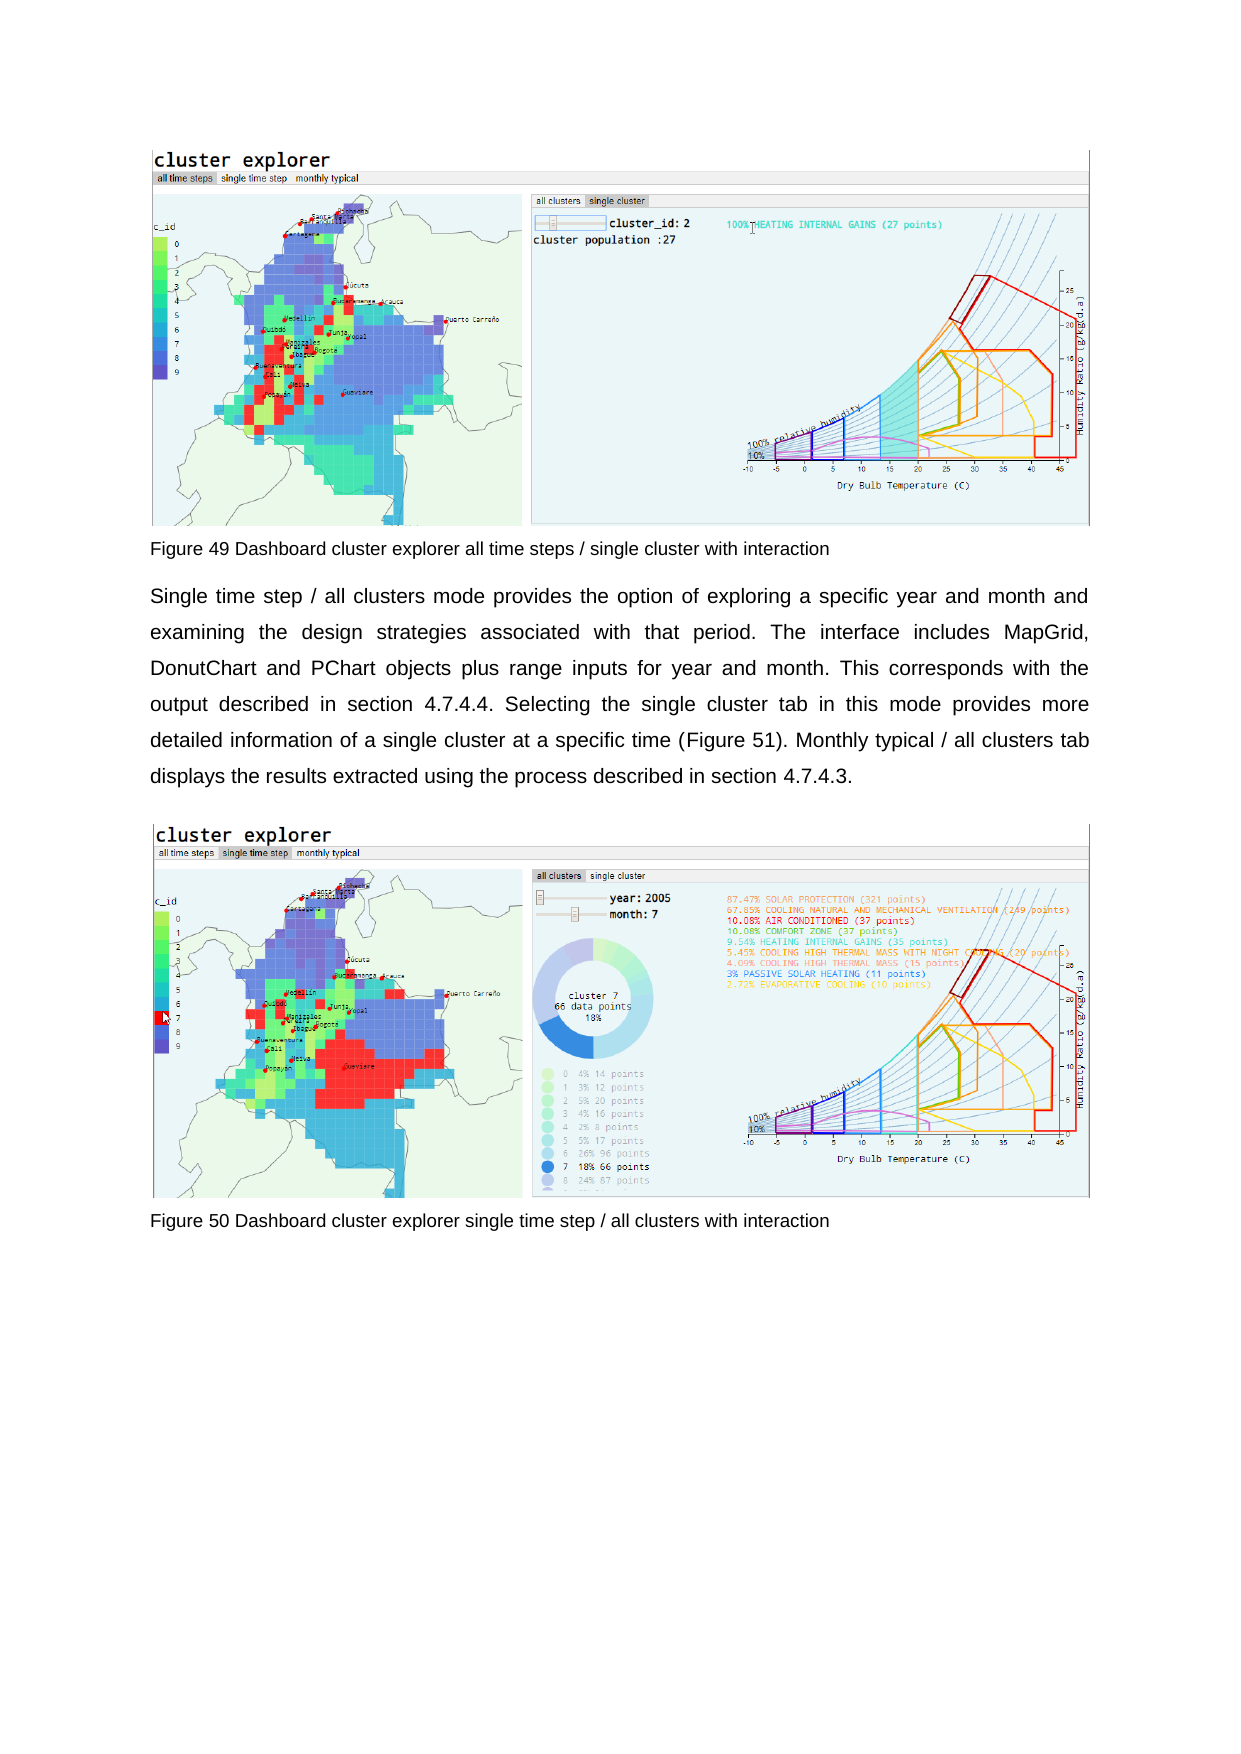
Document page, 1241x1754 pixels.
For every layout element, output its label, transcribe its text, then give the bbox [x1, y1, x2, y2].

picture [150, 150, 1091, 526]
picture [150, 824, 1091, 1198]
text Single time step / all clusters mode provides the option of exploring a specific year and month and examining the design strategies associated with that period. The interface includes MapGrid, DonutChart and PChart objects plus range inputs for year and month. This corresponds with the output described in section 7.4.4.4. Selecting the single cluster tab in this mode provides more detailed information of a single cluster at a specific time (Figure 50). Monthly typical / all clusters tab displays the results extracted using the process described in section 7.4.4.3. [150, 584, 1090, 788]
text Figure 50 Dashboard cluster explorer single time step / all clusters with interaction [150, 1210, 1090, 1232]
text Figure 49 Dashboard cluster explorer all time steps / single cluster with interaction [150, 537, 1090, 559]
